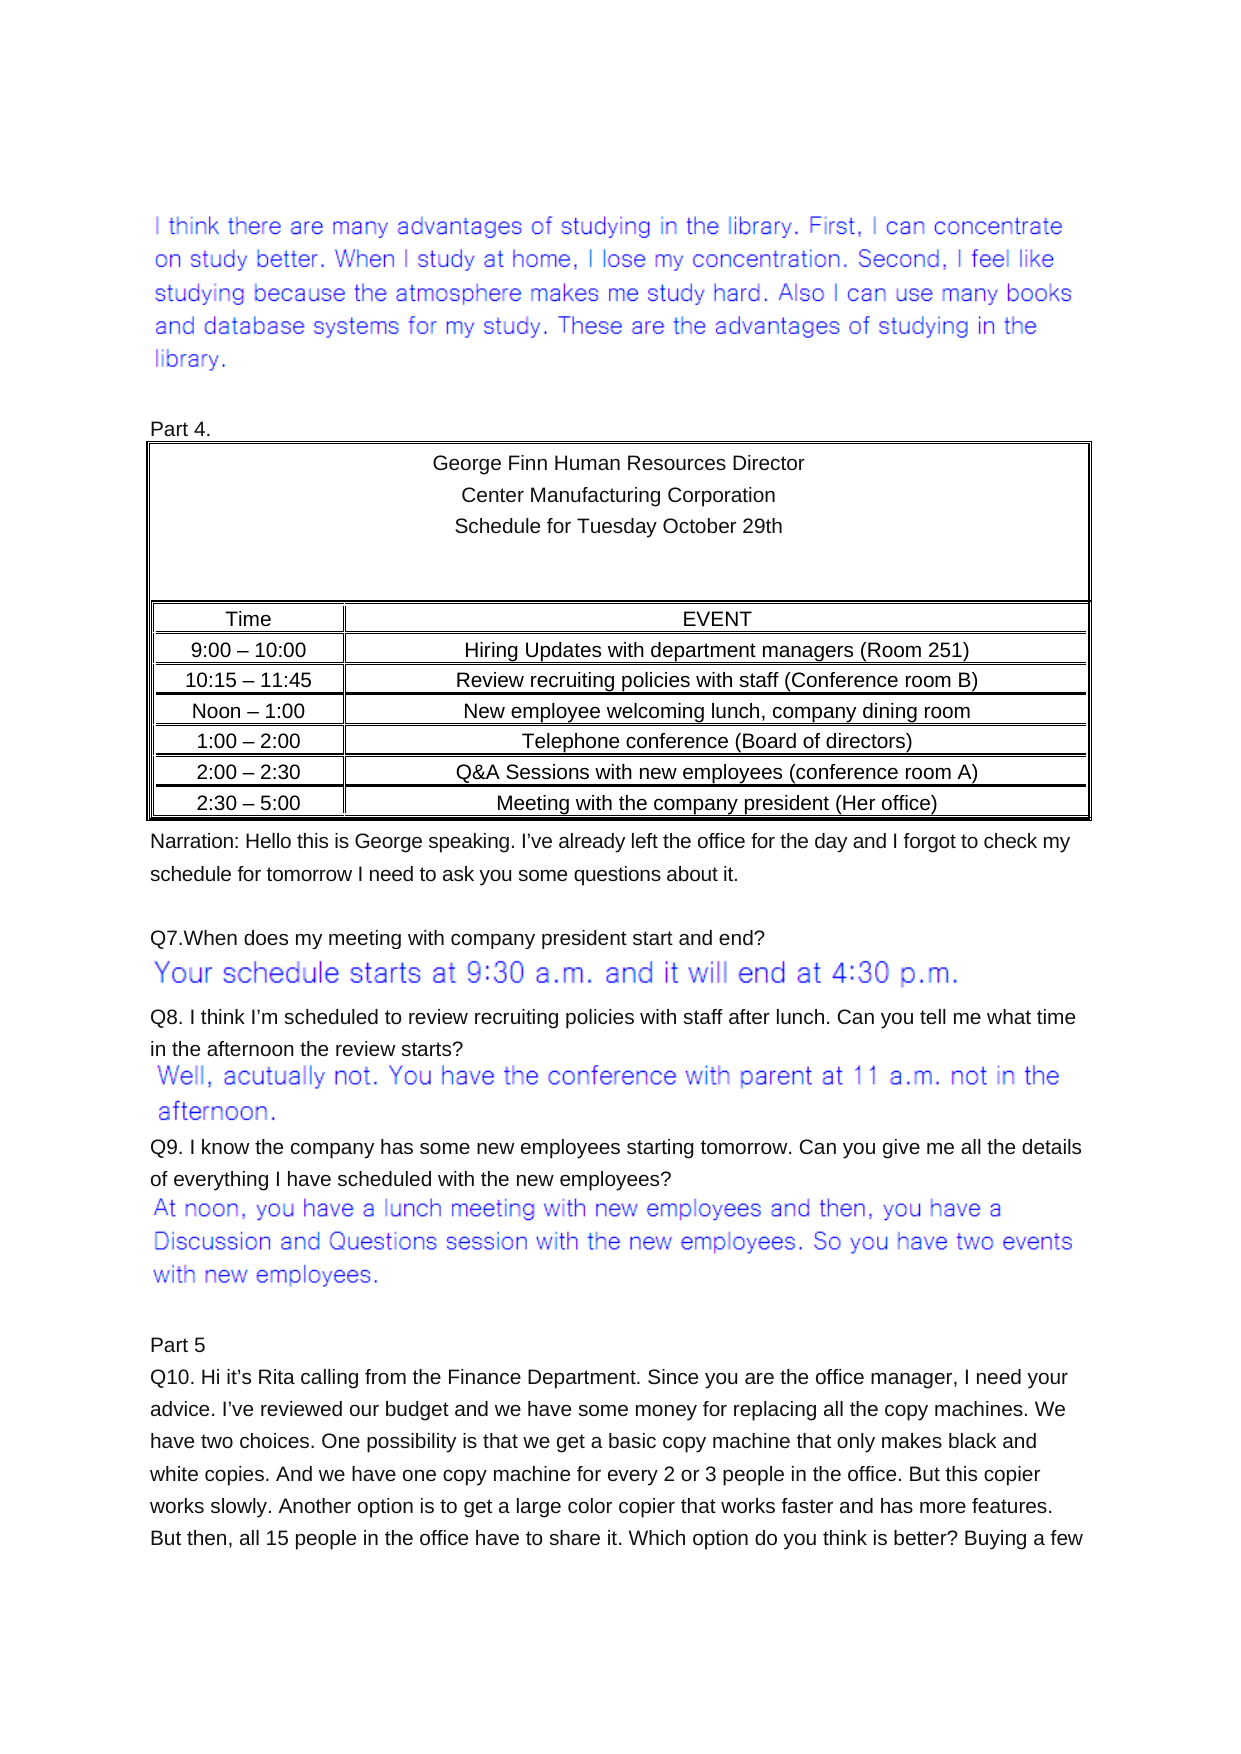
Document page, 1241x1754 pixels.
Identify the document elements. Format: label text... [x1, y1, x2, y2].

picture [150, 209, 1091, 377]
text Q7.When does my meeting with company president start and end? [150, 918, 1090, 949]
picture [150, 1061, 1091, 1127]
text Q9. I know the company has some new employees starting tomorrow. Can you give me all the details of everything I have scheduled with the new employees? [150, 1127, 1090, 1191]
text Part 4. [150, 408, 1090, 441]
text Narration: Hello this is George speaking. I’ve already left the office for the day and I forgot to check my schedule for tomorrow I need to ask you some questions about it. [150, 821, 1090, 885]
picture [150, 949, 1091, 997]
text Part 5 [150, 1324, 1090, 1357]
picture [150, 1191, 1091, 1293]
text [150, 1357, 1090, 1550]
table_header George Finn Human Resources Director Center Manufacturing Corporation Schedule for Tuesday October 29th [150, 444, 1088, 600]
text Q8. I think I’m scheduled to review recruiting policies with staff after lunch. Can you tell me what time in the afternoon the review starts? [150, 997, 1090, 1061]
table_header George Finn Human Resources Director Center Manufacturing Corporation Schedule for Tuesday October 29th [152, 602, 1088, 817]
